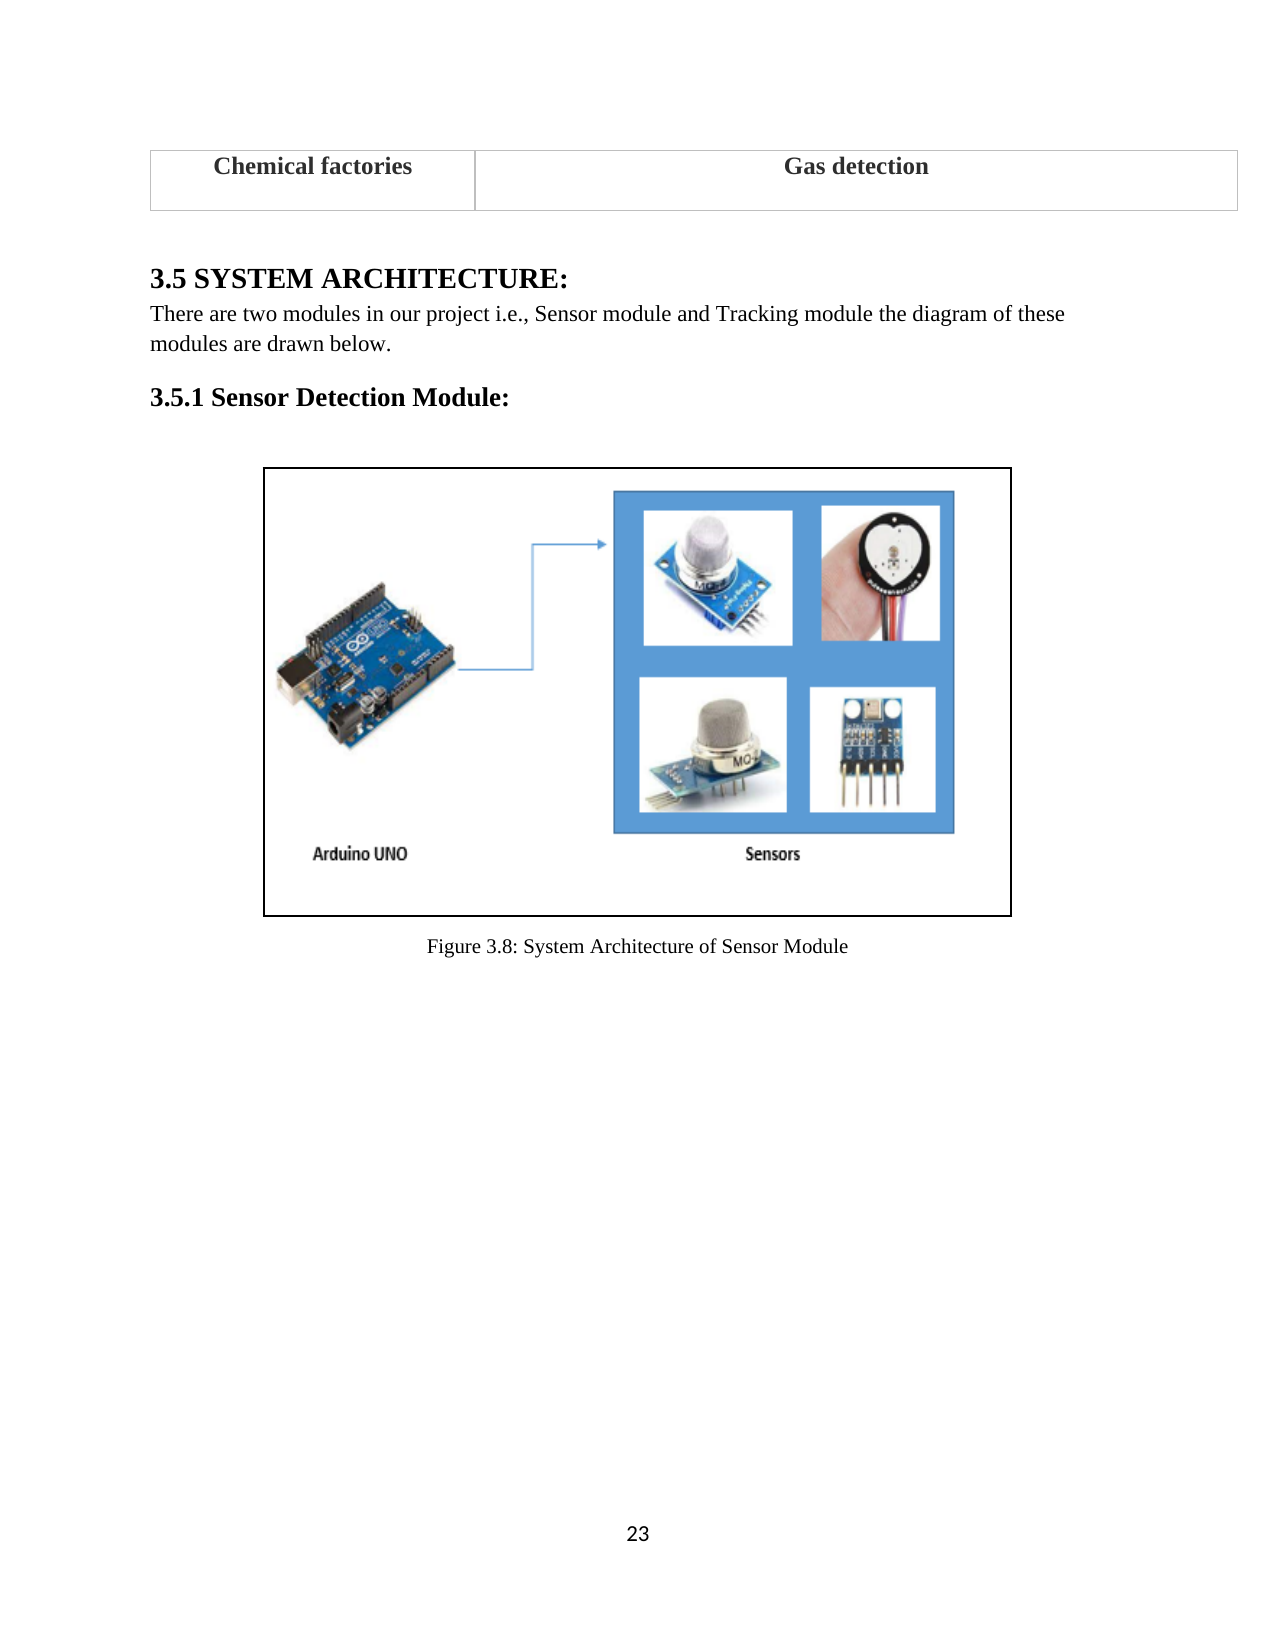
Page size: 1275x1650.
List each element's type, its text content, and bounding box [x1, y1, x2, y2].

text Figure 3.8: System Architecture of Sensor Module [150, 934, 1125, 958]
subtitle 3.5 SYSTEM ARCHITECTURE: [150, 261, 1125, 295]
picture [265, 469, 1010, 915]
table_cell Gas detection [476, 151, 1237, 210]
table_cell Chemical factories [151, 151, 474, 210]
text There are two modules in our project i.e., Sensor module and Tracking module the diagram of these modules are drawn below. [150, 300, 1125, 357]
subtitle 3.5.1 Sensor Detection Module: [150, 381, 1125, 412]
